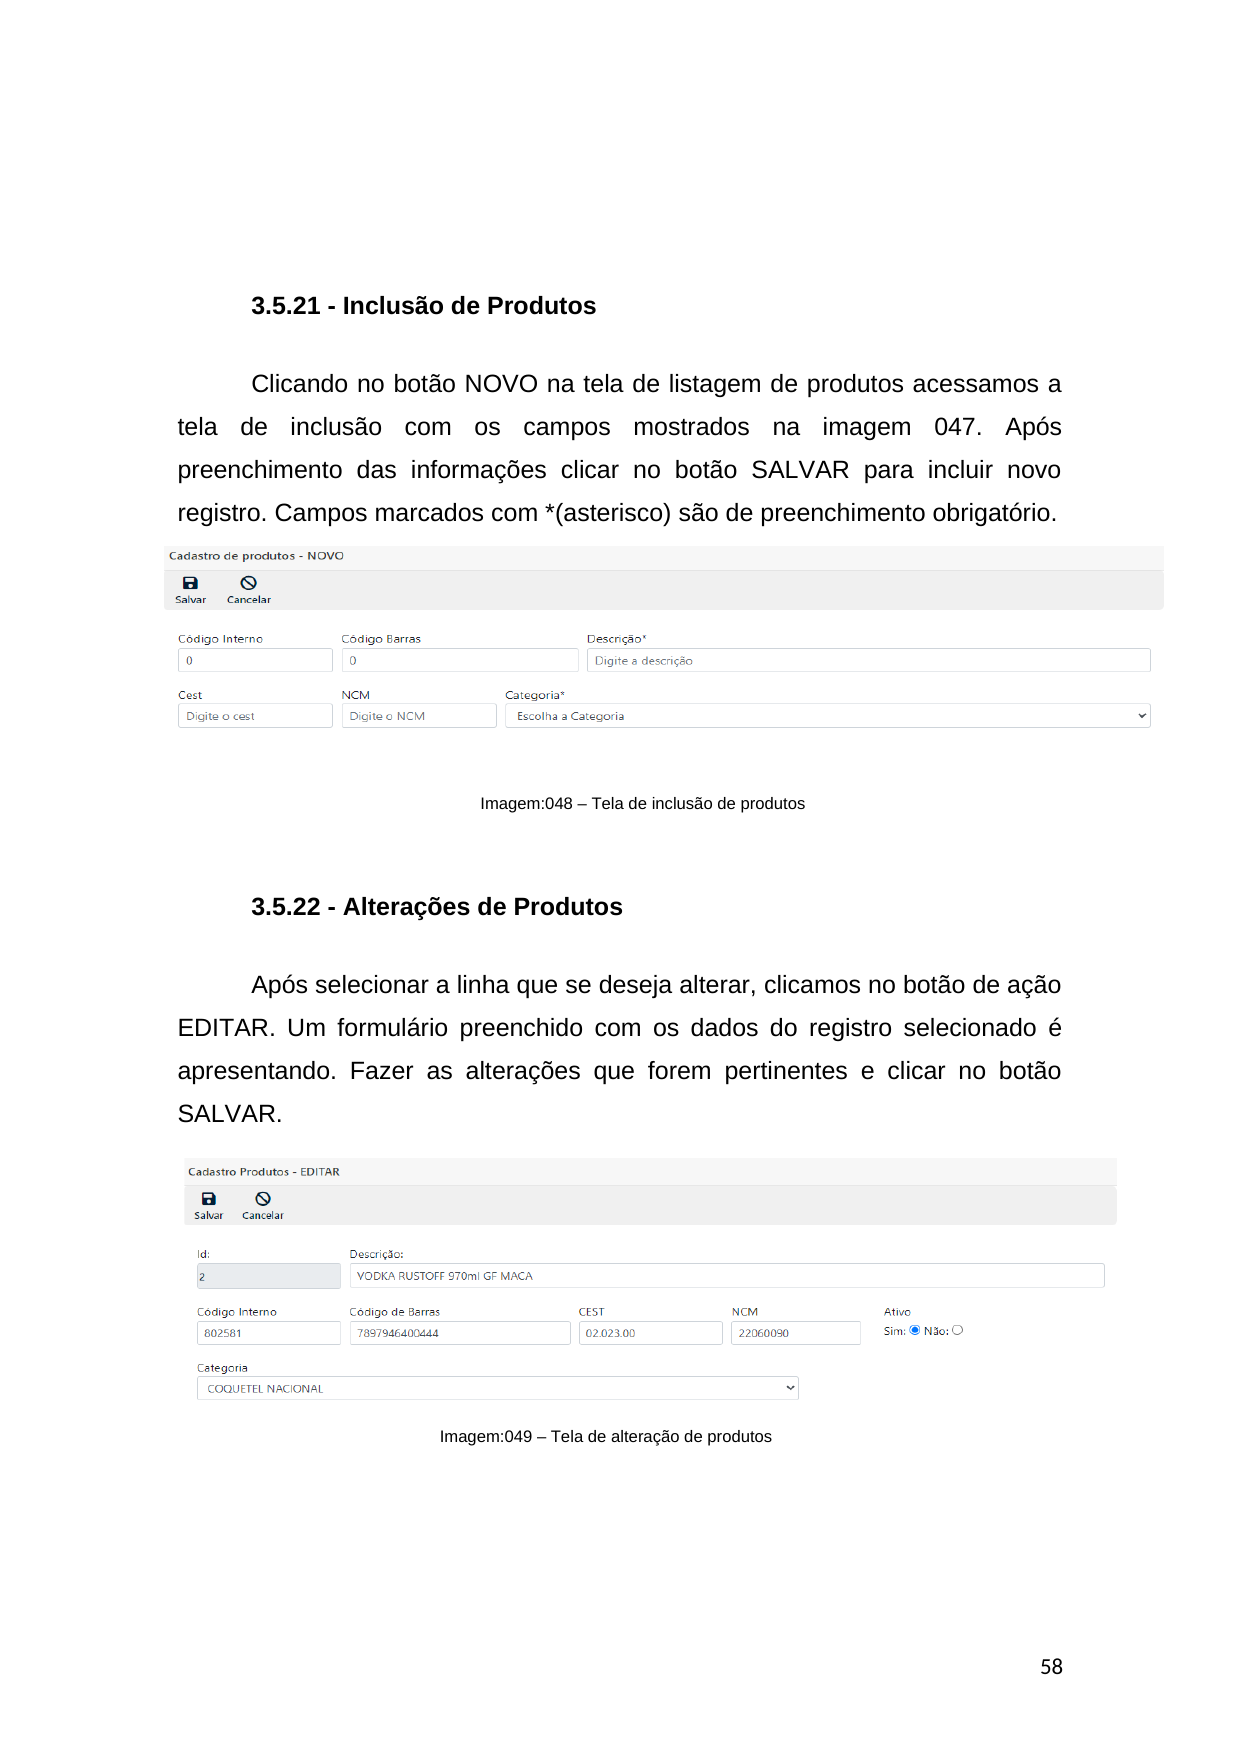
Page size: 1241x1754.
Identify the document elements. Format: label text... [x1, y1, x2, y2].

subtitle 3.5.21 - Inclusão de Produtos [177, 291, 1063, 319]
picture [164, 546, 1180, 787]
picture [184, 1158, 1135, 1417]
subtitle 3.5.22 - Alterações de Produtos [177, 892, 1063, 921]
text Após selecionar a linha que se deseja alterar, clicamos no botão de ação EDITAR. Um formulário preenchido com os dados do registro selecionado é apresentando. Fazer as alterações que forem pertinentes e clicar no botão SALVAR. [177, 970, 1063, 1128]
text Clicando no botão NOVO na tela de listagem de produtos acessamos a tela de inclusão com os campos mostrados na imagem 047. Após preenchimento das informações clicar no botão SALVAR para incluir novo registro. Campos marcados com *(asterisco) são de preenchimento obrigatório. [177, 369, 1063, 527]
